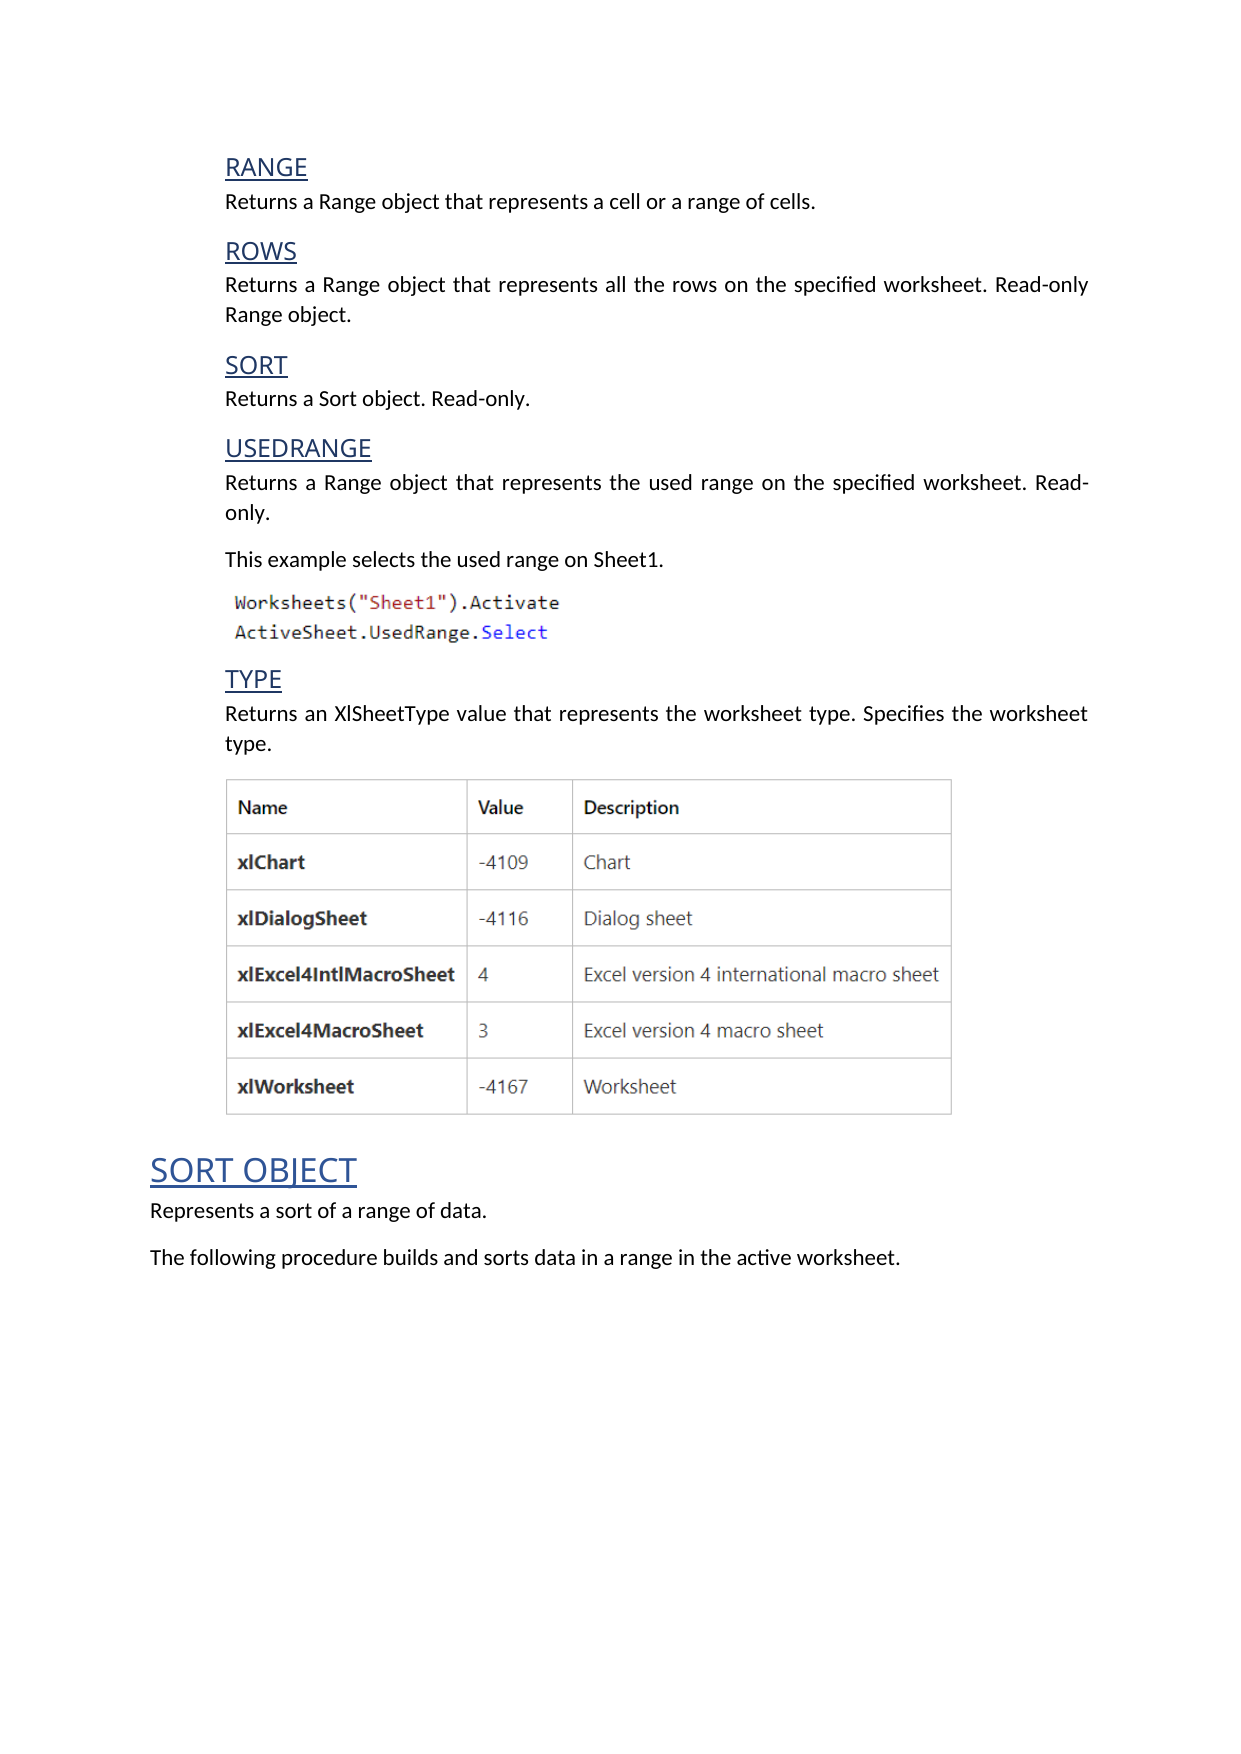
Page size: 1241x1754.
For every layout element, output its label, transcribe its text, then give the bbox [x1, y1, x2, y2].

picture [225, 775, 955, 1120]
subtitle SORT [225, 347, 1090, 382]
subtitle SORT OBJECT [150, 1147, 1090, 1192]
text Returns a Range object that represents all the rows on the specified worksheet. Read-only Range object. [225, 270, 1090, 329]
text Returns a Range object that represents a cell or a range of cells. [225, 187, 1090, 215]
text This example selects the used range on Sheet1. [225, 545, 1090, 573]
subtitle ROWS [225, 234, 1090, 268]
text Returns a Sort object. Read-only. [225, 384, 1090, 412]
subtitle USEDRANGE [225, 431, 1090, 465]
subtitle RANGE [225, 150, 1090, 184]
text The following procedure builds and sorts data in a range in the active worksheet. [150, 1243, 1090, 1271]
text Returns a Range object that represents the used range on the specified worksheet. Read-only. [225, 468, 1090, 526]
text Returns an XlSheetType value that represents the worksheet type. Specifies the worksheet type. [225, 699, 1090, 757]
text Represents a sort of a range of data. [150, 1196, 1090, 1224]
picture [225, 591, 595, 644]
subtitle TYPE [225, 662, 1090, 696]
